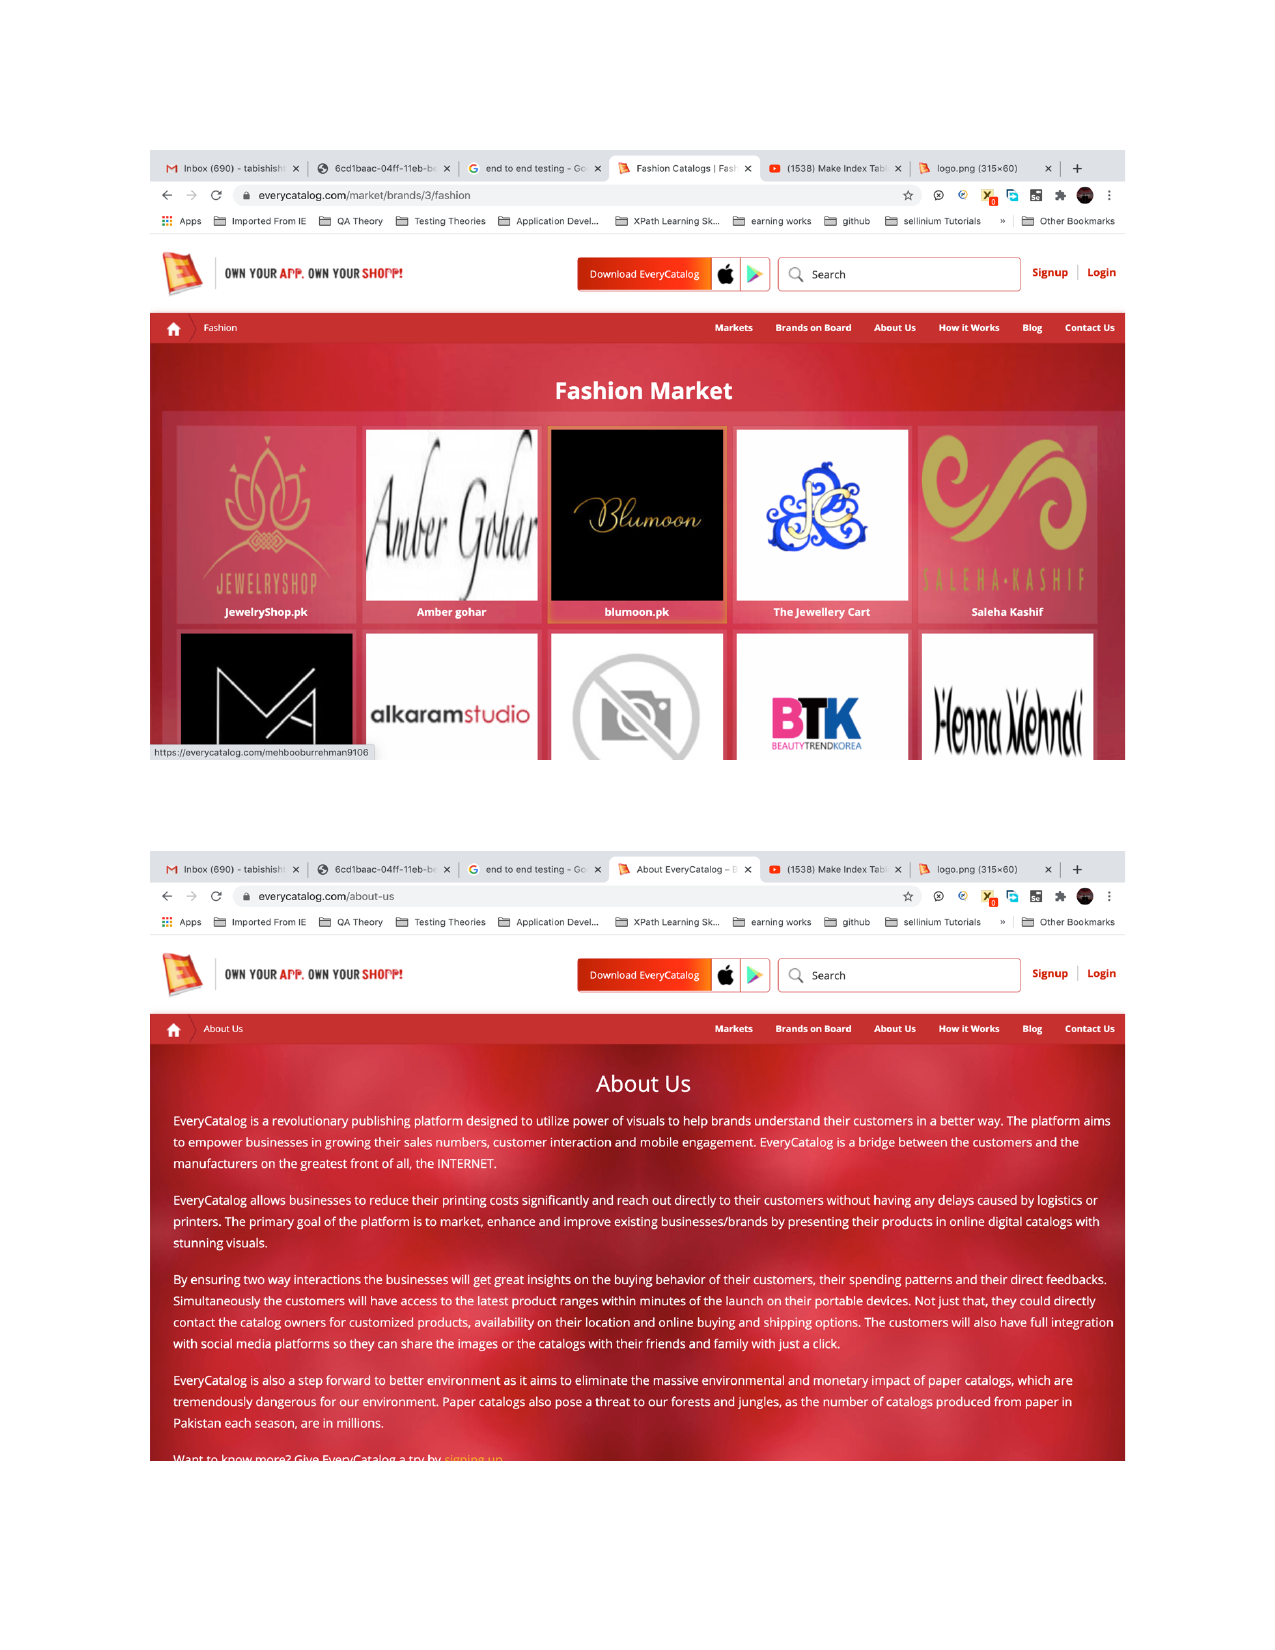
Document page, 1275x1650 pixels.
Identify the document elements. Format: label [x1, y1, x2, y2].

picture [150, 150, 1125, 760]
picture [150, 851, 1125, 1461]
